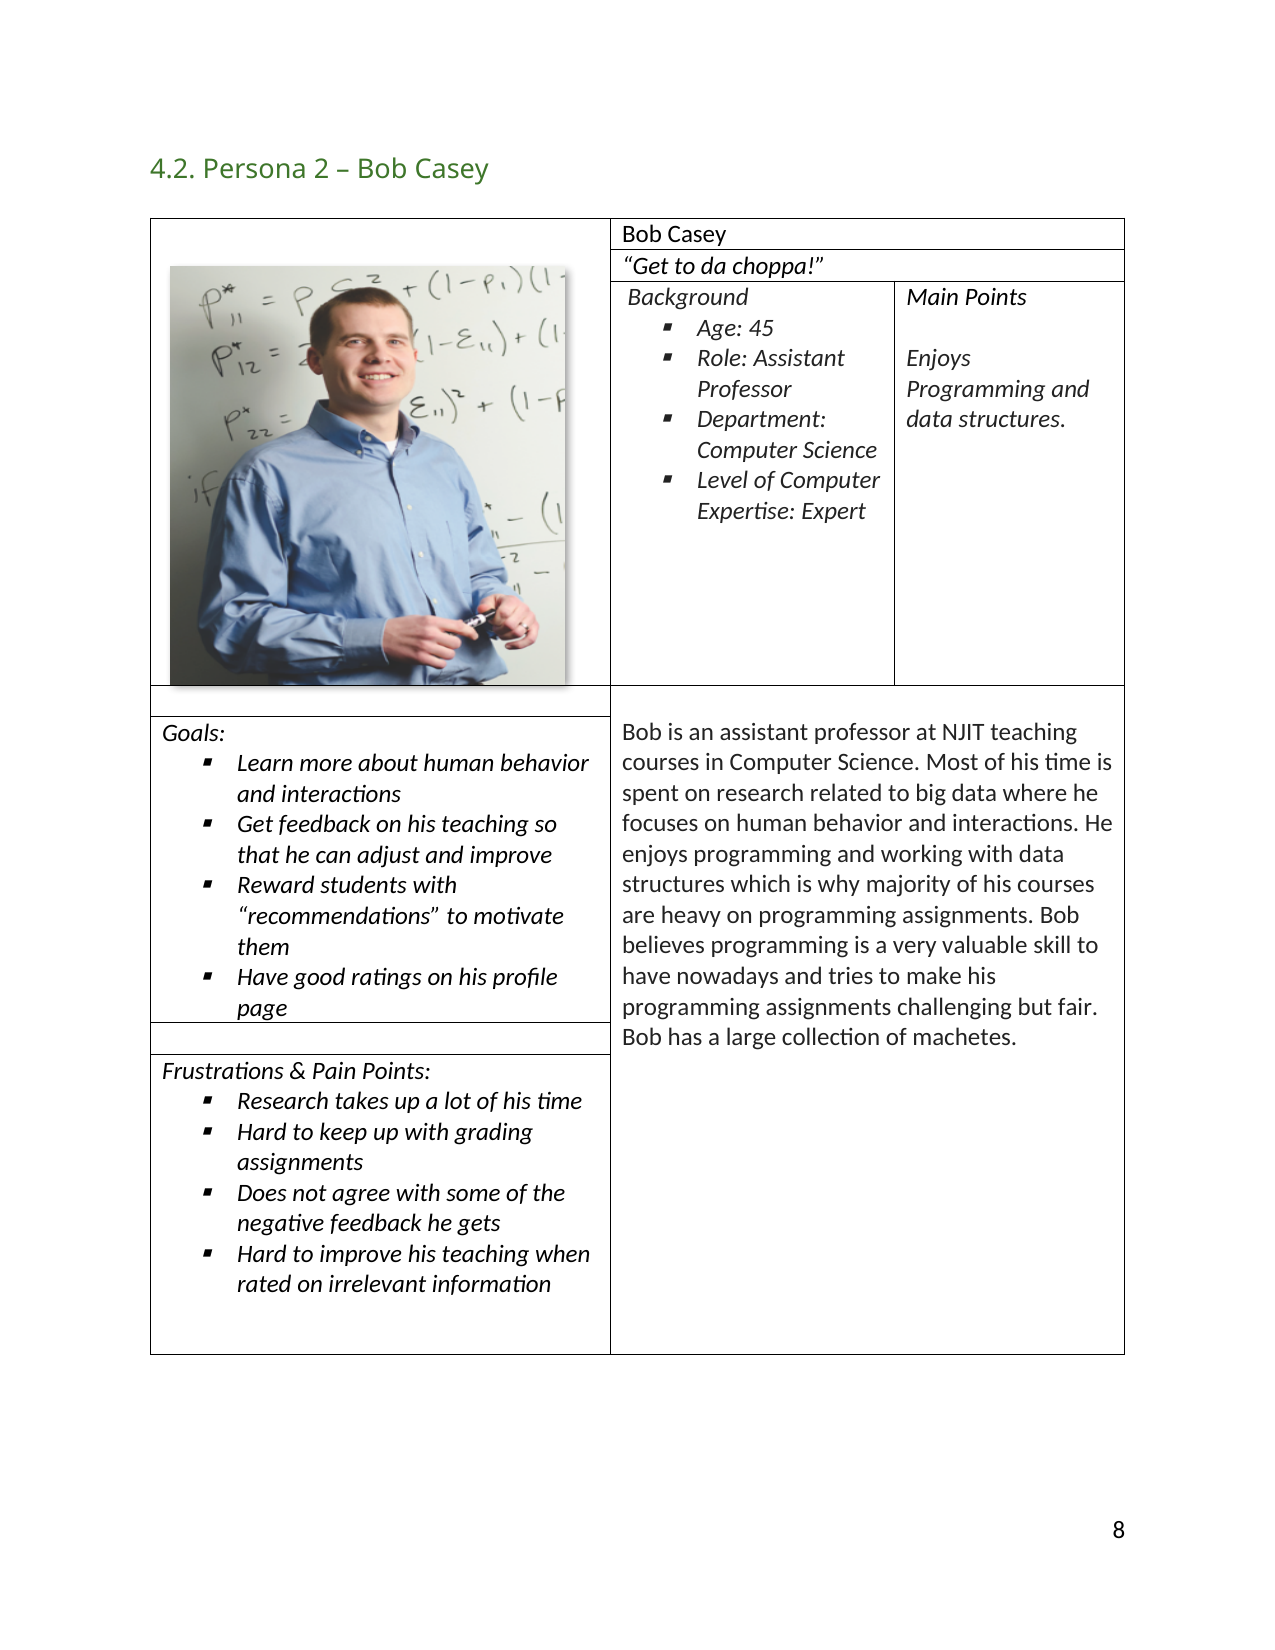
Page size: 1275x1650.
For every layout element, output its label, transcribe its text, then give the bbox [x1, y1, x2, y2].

table_cell “Get to da choppa!” [611, 250, 1124, 281]
subtitle 4.2. Persona 2 – Bob Casey [150, 150, 1125, 187]
table_cell Goals: Learn more about human behavior and interactions Get feedback on his teaching so that he can adjust and improve Reward students with “recommendations” to motivate them Have good ratings on his profile page [151, 717, 610, 1022]
picture [170, 266, 565, 685]
table_cell Background Age: 45 Role: Assistant Professor Department: Computer Science Level of Computer Expertise: Expert [611, 282, 894, 684]
table_cell Bob is an assistant professor at NJIT teaching courses in Computer Science. Most of his time is spent on research related to big data where he focuses on human behavior and interactions. He enjoys programming and working with data structures which is why majority of his courses are heavy on programming assignments. Bob believes programming is a very valuable skill to have nowadays and tries to make his programming assignments challenging but fair. Bob has a large collection of machetes. [611, 686, 1124, 1354]
table_cell [151, 1023, 610, 1054]
table_header Bob Casey [611, 219, 1124, 249]
table_cell Main Points Enjoys Programming and data structures. [895, 282, 1124, 684]
table_cell [151, 686, 610, 716]
table_header [151, 219, 610, 684]
table_cell Frustrations & Pain Points: Research takes up a lot of his time Hard to keep up with grading assignments Does not agree with some of the negative feedback he gets Hard to improve his teaching when rated on irrelevant information [151, 1055, 610, 1354]
